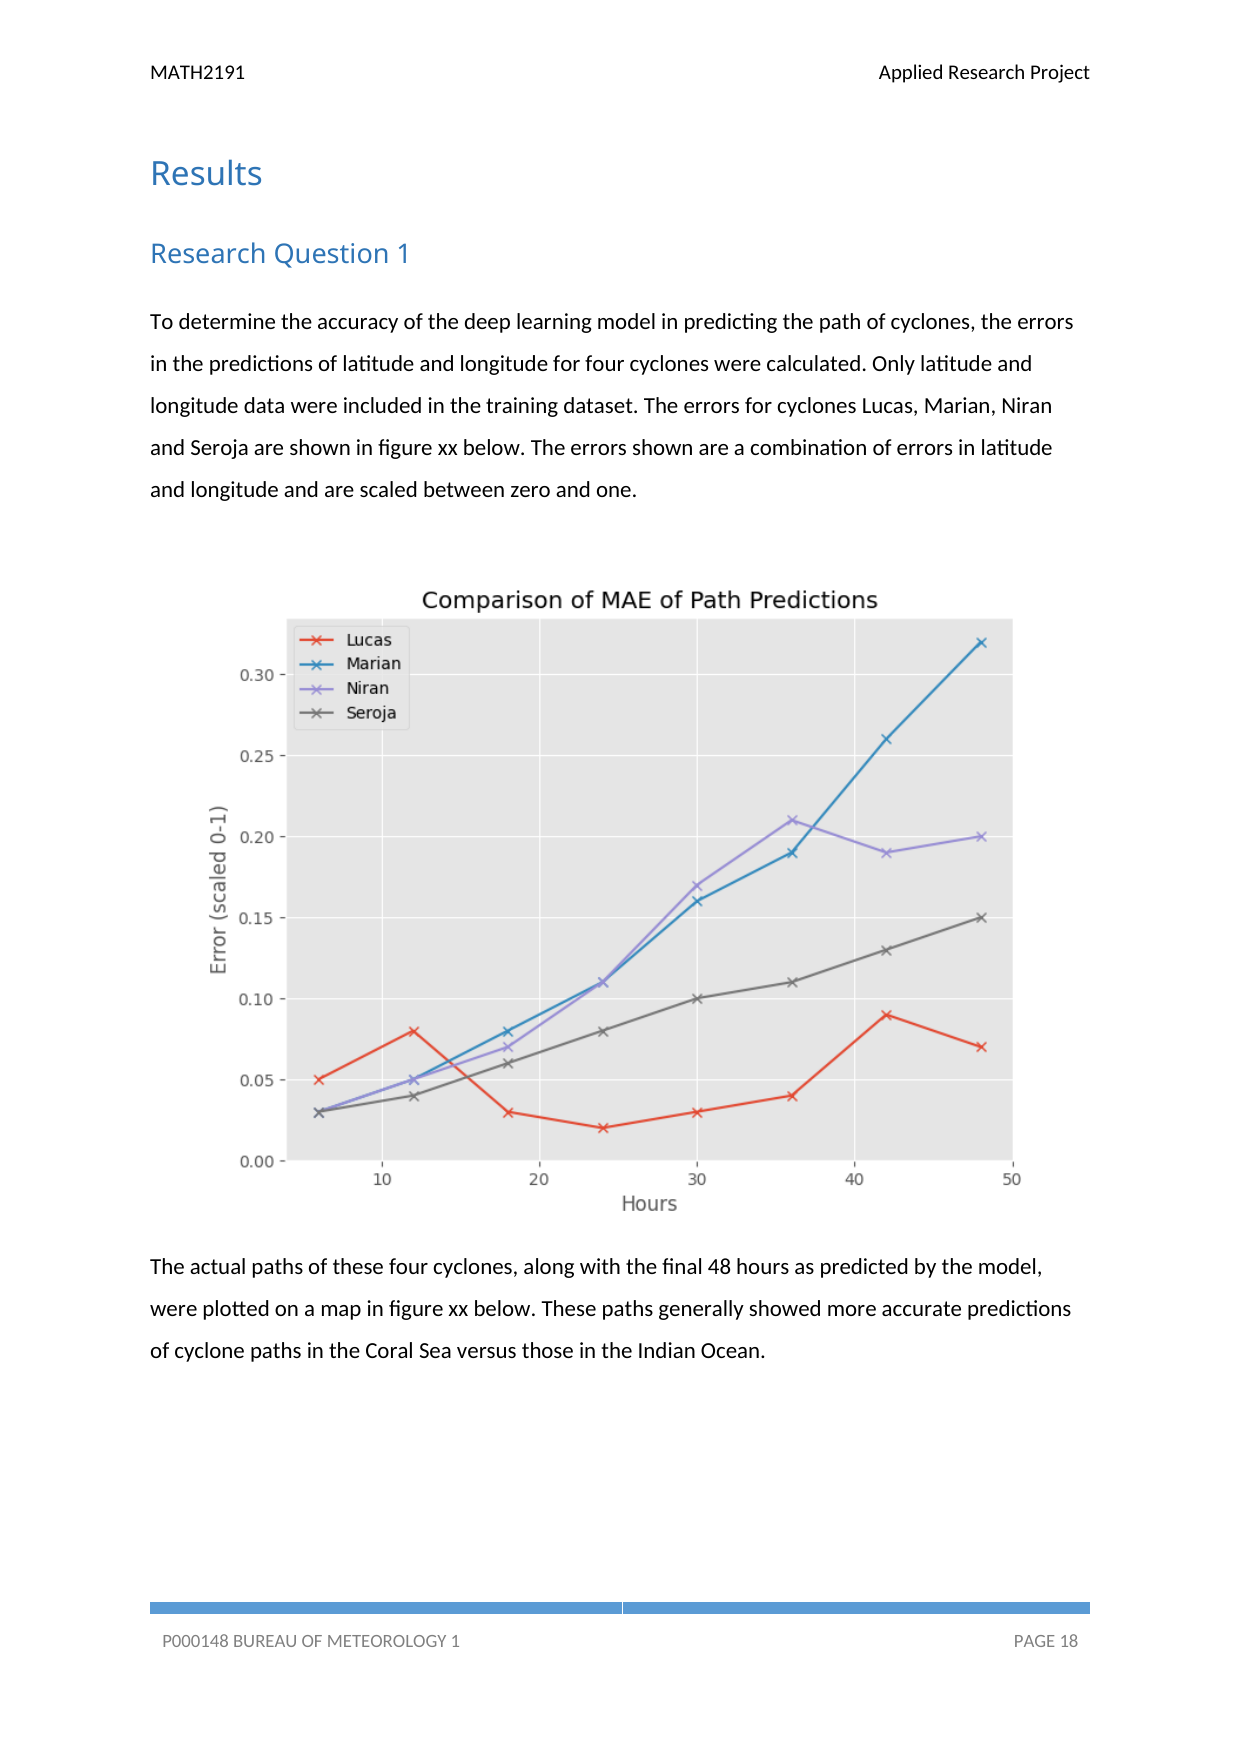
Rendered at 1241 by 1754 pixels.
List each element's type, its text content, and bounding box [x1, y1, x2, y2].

text The actual paths of these four cyclones, along with the final 48 hours as predicted by the model, were plotted on a map in figure xx below. These paths generally showed more accurate predictions of cyclone paths in the Coral Sea versus those in the Indian Ocean. [150, 533, 1090, 1364]
text To determine the accuracy of the deep learning model in predicting the path of cyclones, the errors in the predictions of latitude and longitude for four cyclones were calculated. Only latitude and longitude data were included in the training dataset. The errors for cyclones Lucas, Marian, Niran and Seroja are shown in figure xx below. The errors shown are a combination of errors in latitude and longitude and are scaled between zero and one. [150, 307, 1090, 503]
subtitle Research Question 1 [150, 235, 1090, 272]
subtitle Results [150, 150, 1090, 195]
